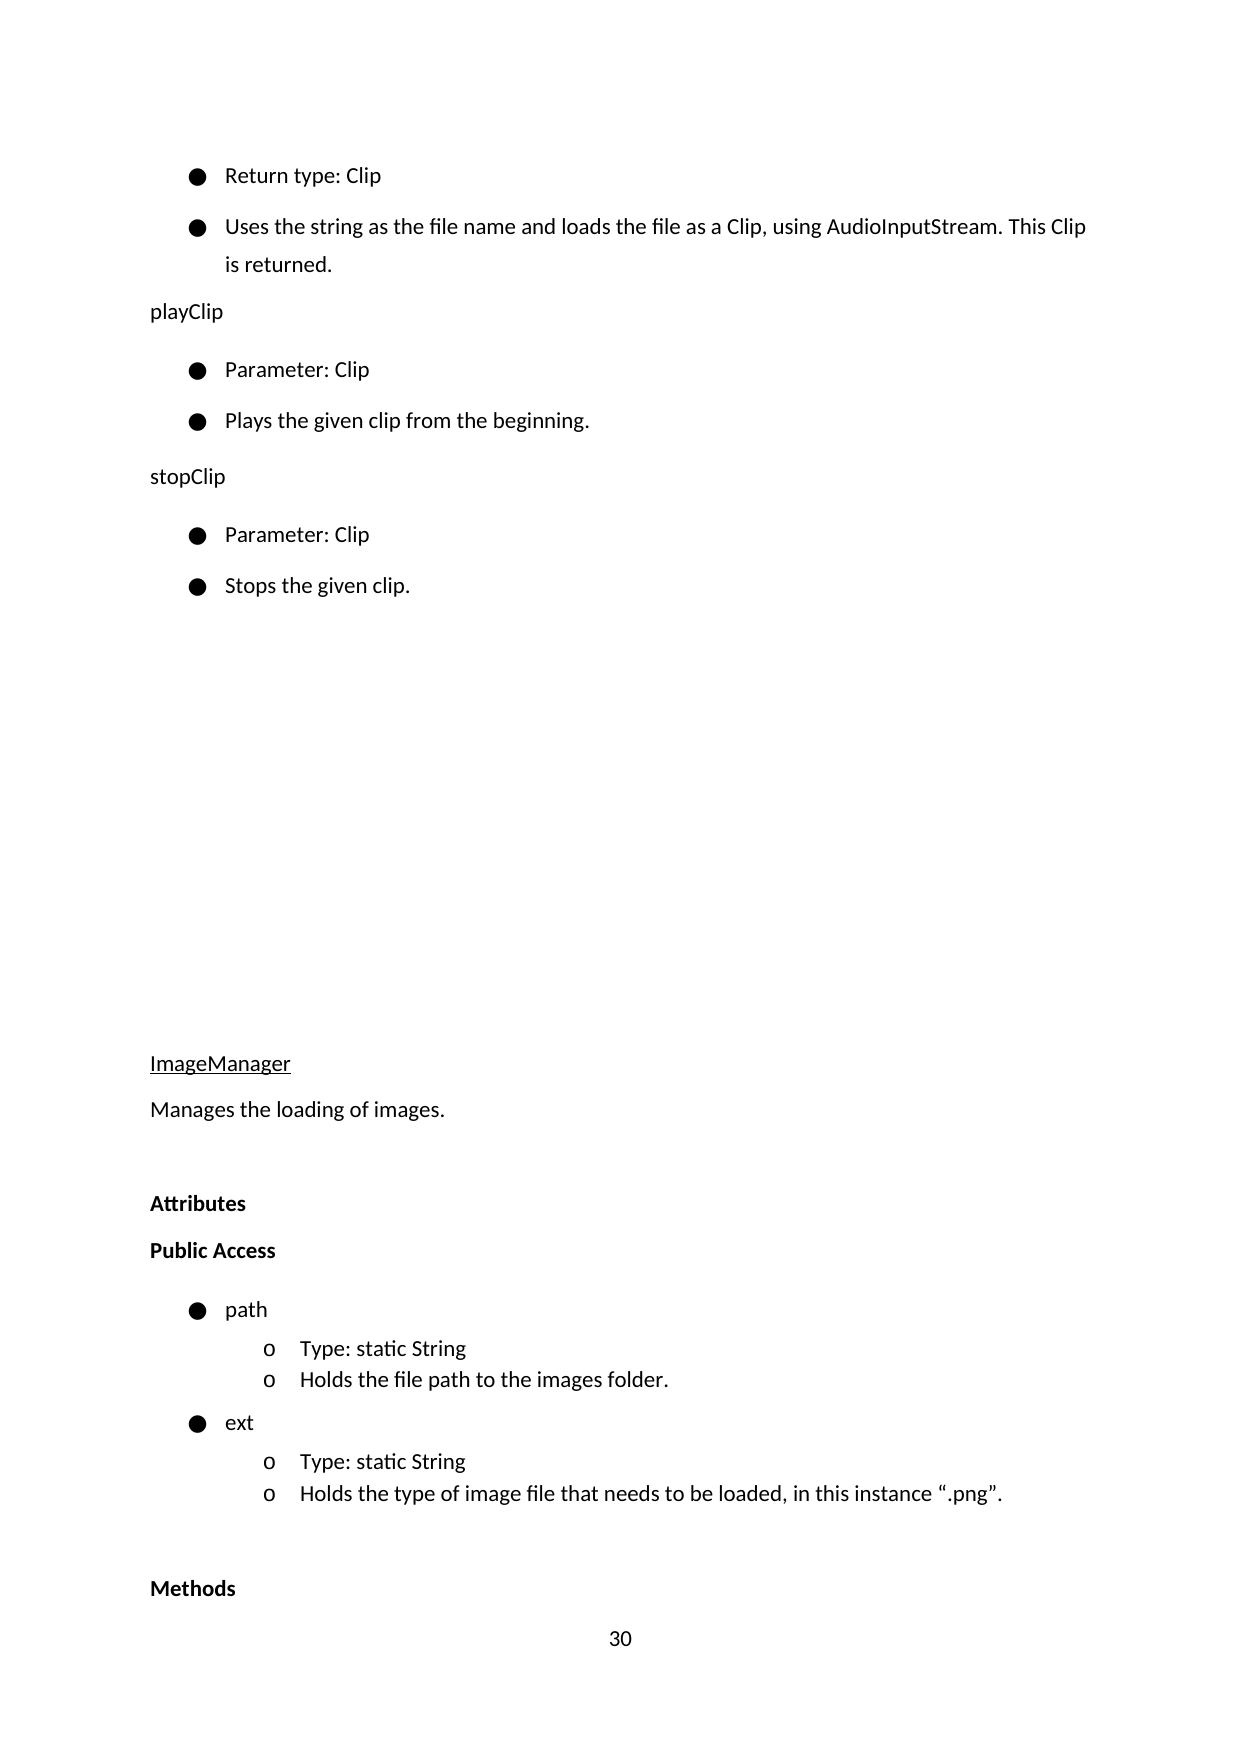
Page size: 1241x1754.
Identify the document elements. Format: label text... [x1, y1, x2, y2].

list Holds the type of image file that needs to be loaded, in this instance “.png”. [262, 1479, 1090, 1508]
text stopClip [150, 462, 1090, 490]
list Type: static String [262, 1334, 1090, 1363]
list ext [187, 1397, 1090, 1444]
text ImageManager [150, 1049, 1090, 1077]
text Attributes [150, 1189, 1090, 1217]
text Public Access [150, 1236, 1090, 1264]
text playClip [150, 297, 1090, 325]
list Parameter: Clip [187, 509, 1090, 556]
text Methods [150, 1574, 1090, 1602]
list path [187, 1283, 1090, 1330]
list Return type: Clip [187, 150, 1090, 197]
list Parameter: Clip [187, 344, 1090, 391]
list Holds the file path to the images folder. [262, 1365, 1090, 1394]
text Manages the loading of images. [150, 1096, 1090, 1123]
list Type: static String [262, 1447, 1090, 1477]
list Uses the string as the file name and loads the file as a Clip, using AudioInputStream. This Clip is returned. [187, 201, 1090, 278]
list Stops the given clip. [187, 559, 1090, 606]
list Plays the given clip from the beginning. [187, 394, 1090, 441]
